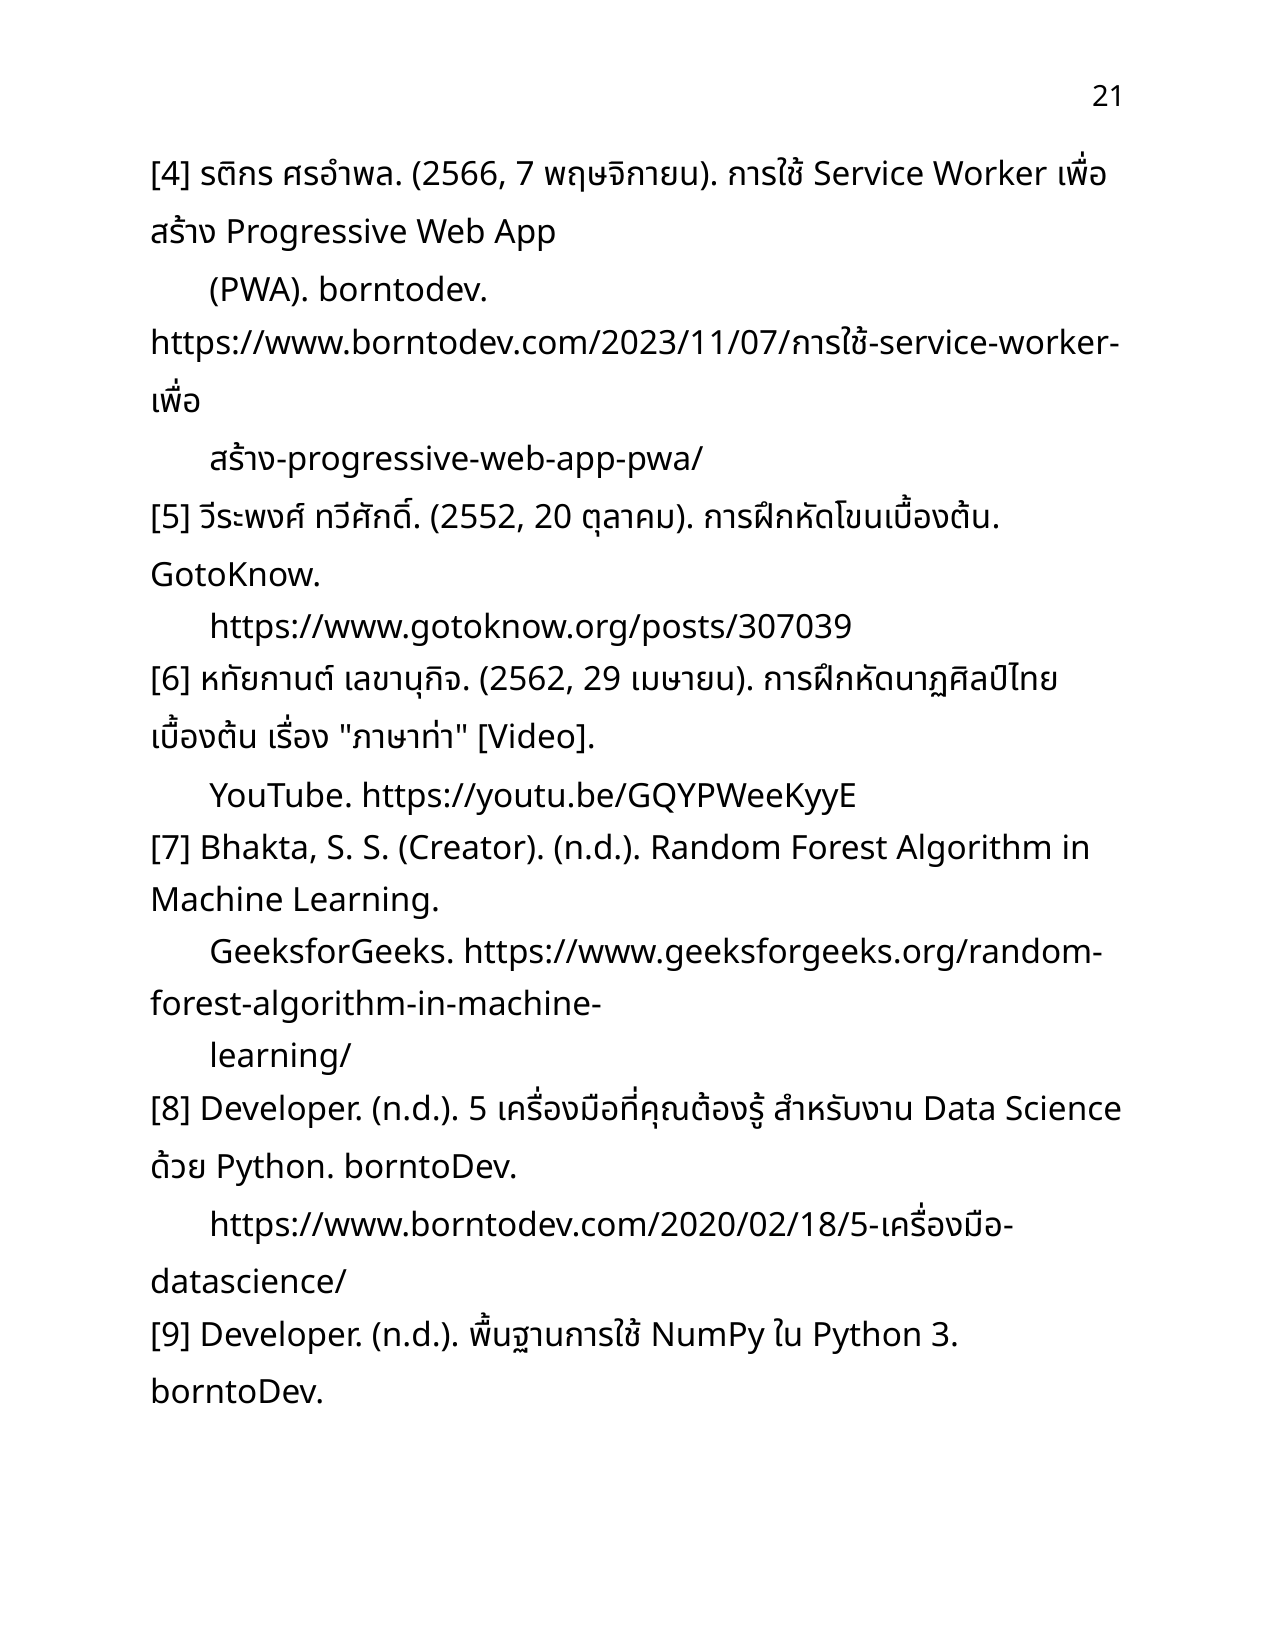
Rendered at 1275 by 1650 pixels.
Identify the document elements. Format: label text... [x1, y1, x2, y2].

text [8] Developer. (n.d.). 5 เครื่องมือที่คุณต้องรู้ สำหรับงาน Data Science ด้วย Python. borntoDev. [150, 1084, 1125, 1193]
text [6] หทัยกานต์ เลขานุกิจ. (2562, 29 เมษายน). การฝึกหัดนาฏศิลป์ไทยเบื้องต้น เรื่อง "ภาษาท่า" [Video]. [150, 655, 1125, 764]
text YouTube. https://youtu.be/GQYPWeeKyyE [150, 771, 1125, 817]
text https://www.borntodev.com/2020/02/18/5-เครื่องมือ-datascience/ [150, 1201, 1125, 1303]
text สร้าง-progressive-web-app-pwa/ [150, 435, 1125, 486]
text learning/ [150, 1032, 1125, 1078]
text GeeksforGeeks. https://www.geeksforgeeks.org/random-forest-algorithm-in-machine- [150, 928, 1125, 1026]
text https://www.gotoknow.org/posts/307039 [150, 603, 1125, 648]
text [7] Bhakta, S. S. (Creator). (n.d.). Random Forest Algorithm in Machine Learning. [150, 823, 1125, 921]
text [5] วีระพงศ์ ทวีศักดิ์. (2552, 20 ตุลาคม). การฝึกหัดโขนเบื้องต้น. GotoKnow. [150, 493, 1125, 596]
text (PWA). borntodev. https://www.borntodev.com/2023/11/07/การใช้-service-worker-เพื่อ [150, 266, 1125, 428]
text [9] Developer. (n.d.). พื้นฐานการใช้ NumPy ใน Python 3. borntoDev. [150, 1310, 1125, 1413]
text [4] รติกร ศรอำพล. (2566, 7 พฤษจิกายน). การใช้ Service Worker เพื่อสร้าง Progressive Web App [150, 150, 1125, 259]
